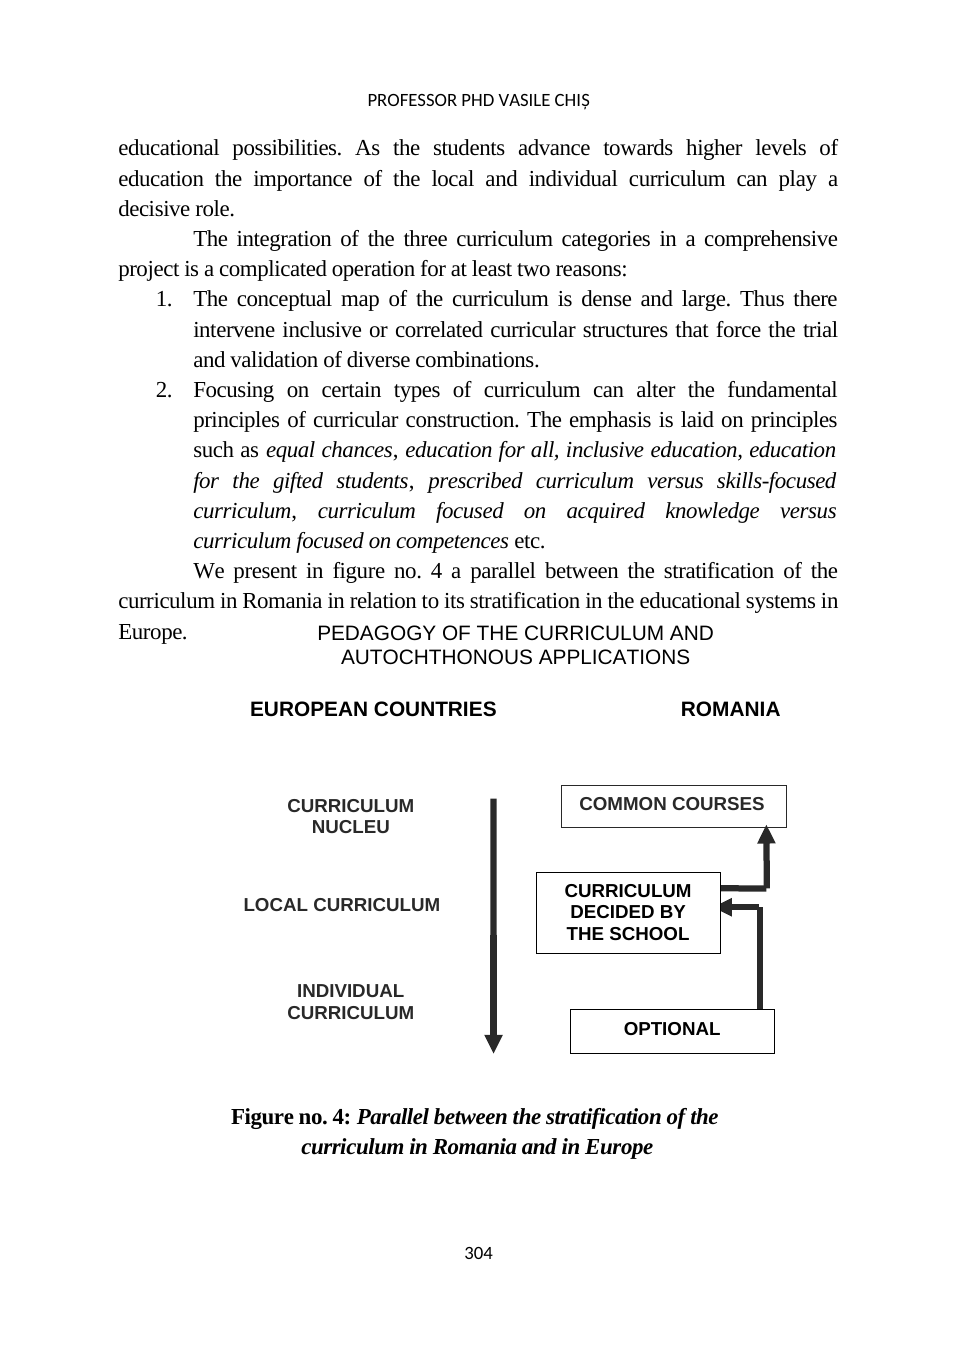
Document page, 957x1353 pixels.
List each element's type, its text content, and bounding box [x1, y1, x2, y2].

list The conceptual map of the curriculum is dense and large. Thus there intervene inclusive or correlated curricular structures that force the trial and validation of diverse combinations. [156, 286, 838, 372]
text The integration of the three curriculum categories in a comprehensive project is a complicated operation for at least two reasons: [118, 225, 838, 282]
text We present in figure no. 4 a parallel between the stratification of the curriculum in Romania in relation to its stratification in the educational systems in Europe. [118, 557, 838, 644]
text Figure no. 4: Parallel between the stratification of the curriculum in Romania and in Europe [118, 1103, 838, 1160]
list Focusing on certain types of curriculum can alter the fundamental principles of curricular construction. The emphasis is laid on principles such as equal chances, education for all, inclusive education, education for the gifted students, prescribed curriculum versus skills-focused curriculum, curriculum focused on acquired knowledge versus curriculum focused on competences etc. [156, 376, 838, 553]
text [118, 134, 838, 221]
